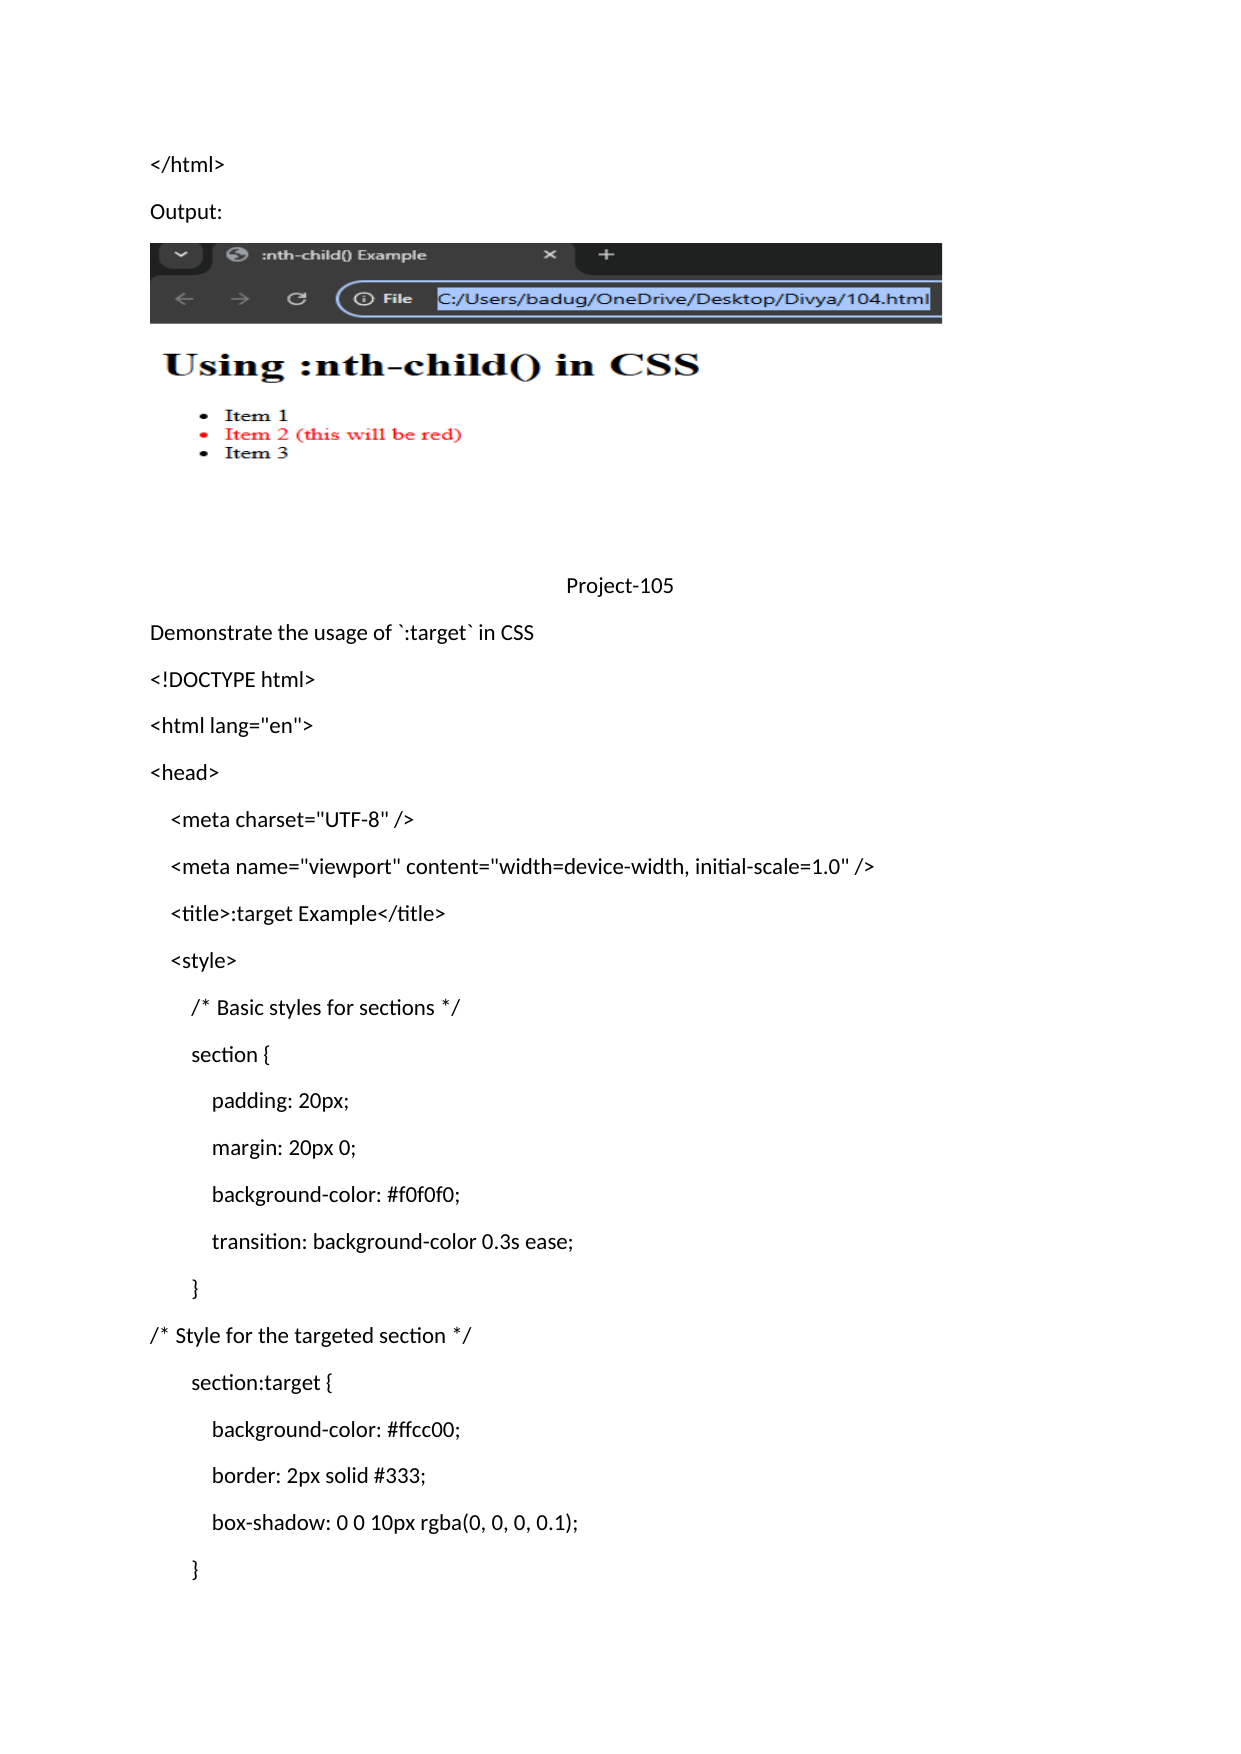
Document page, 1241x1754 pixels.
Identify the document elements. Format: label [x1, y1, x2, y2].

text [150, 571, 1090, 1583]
picture [150, 243, 943, 506]
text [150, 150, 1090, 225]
